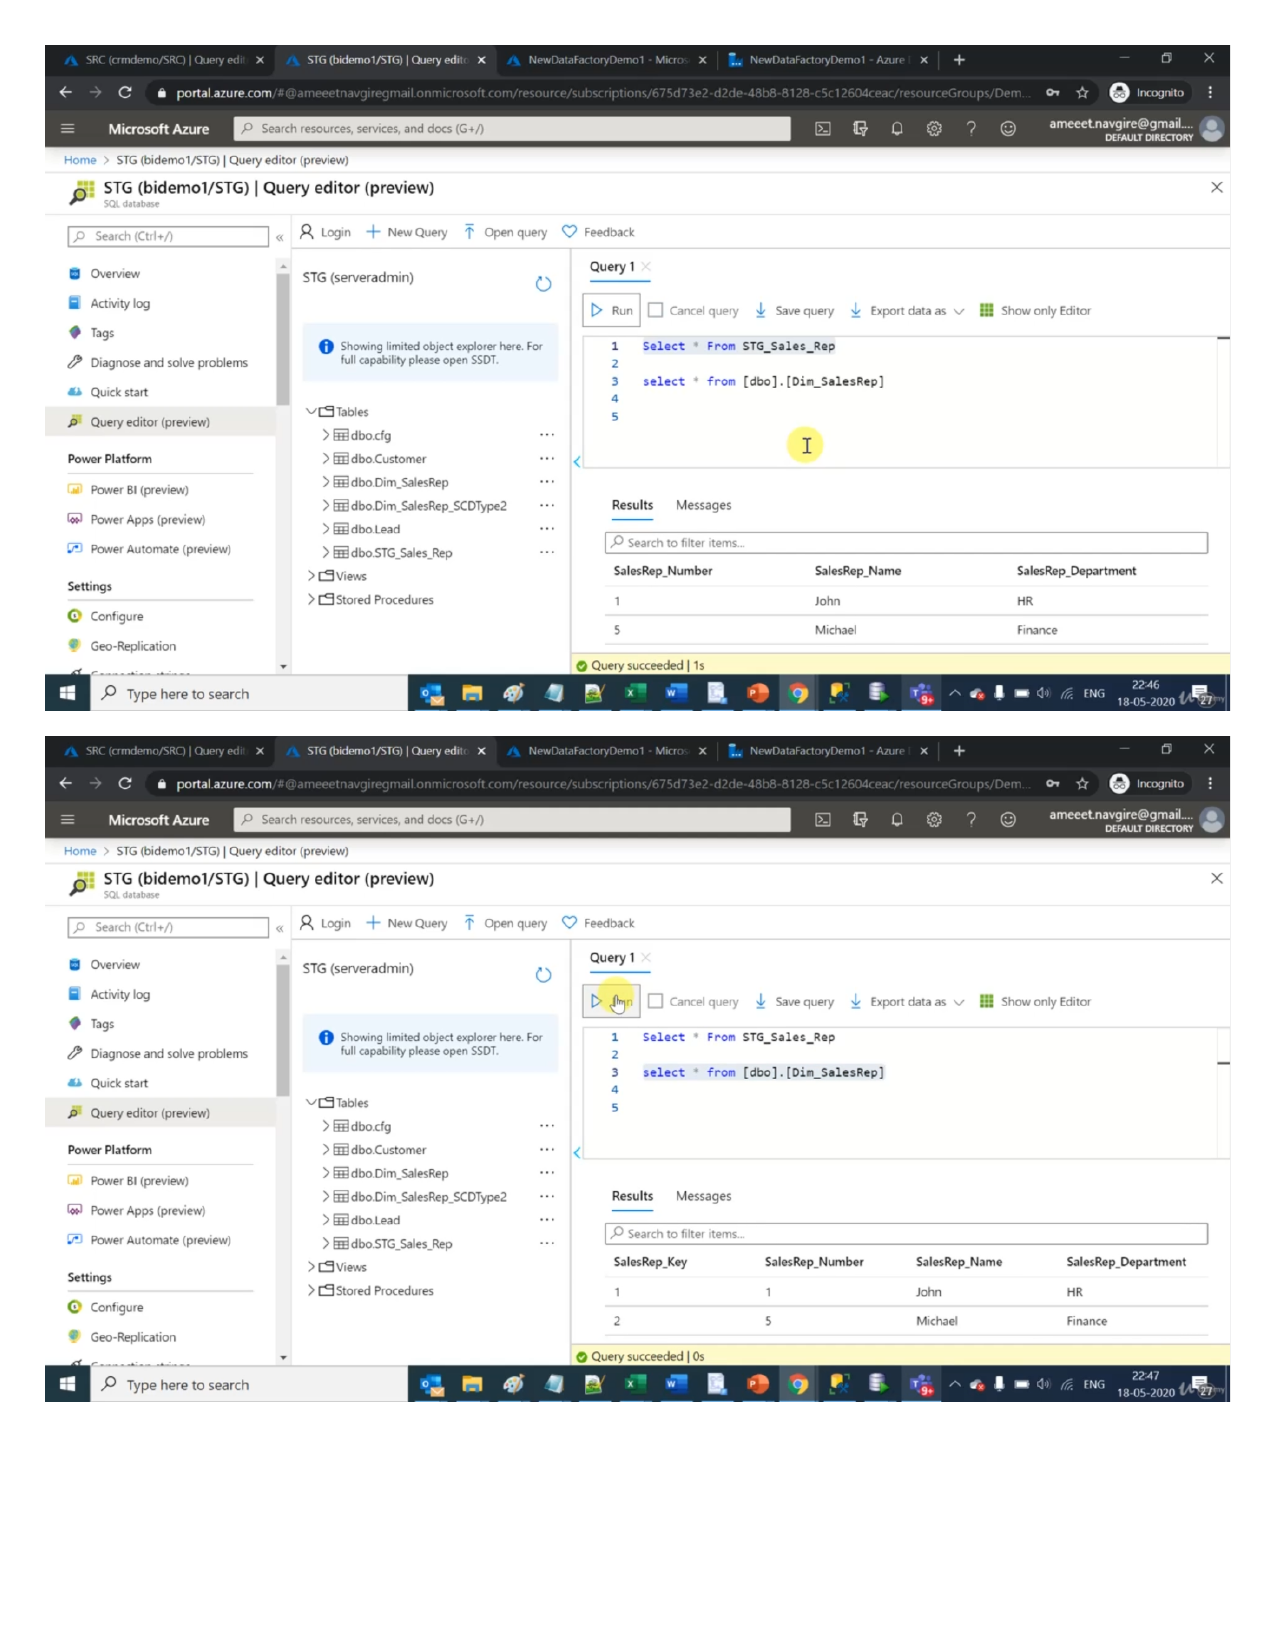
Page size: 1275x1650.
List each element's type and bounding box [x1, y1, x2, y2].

picture [45, 736, 1230, 1402]
picture [45, 45, 1230, 711]
